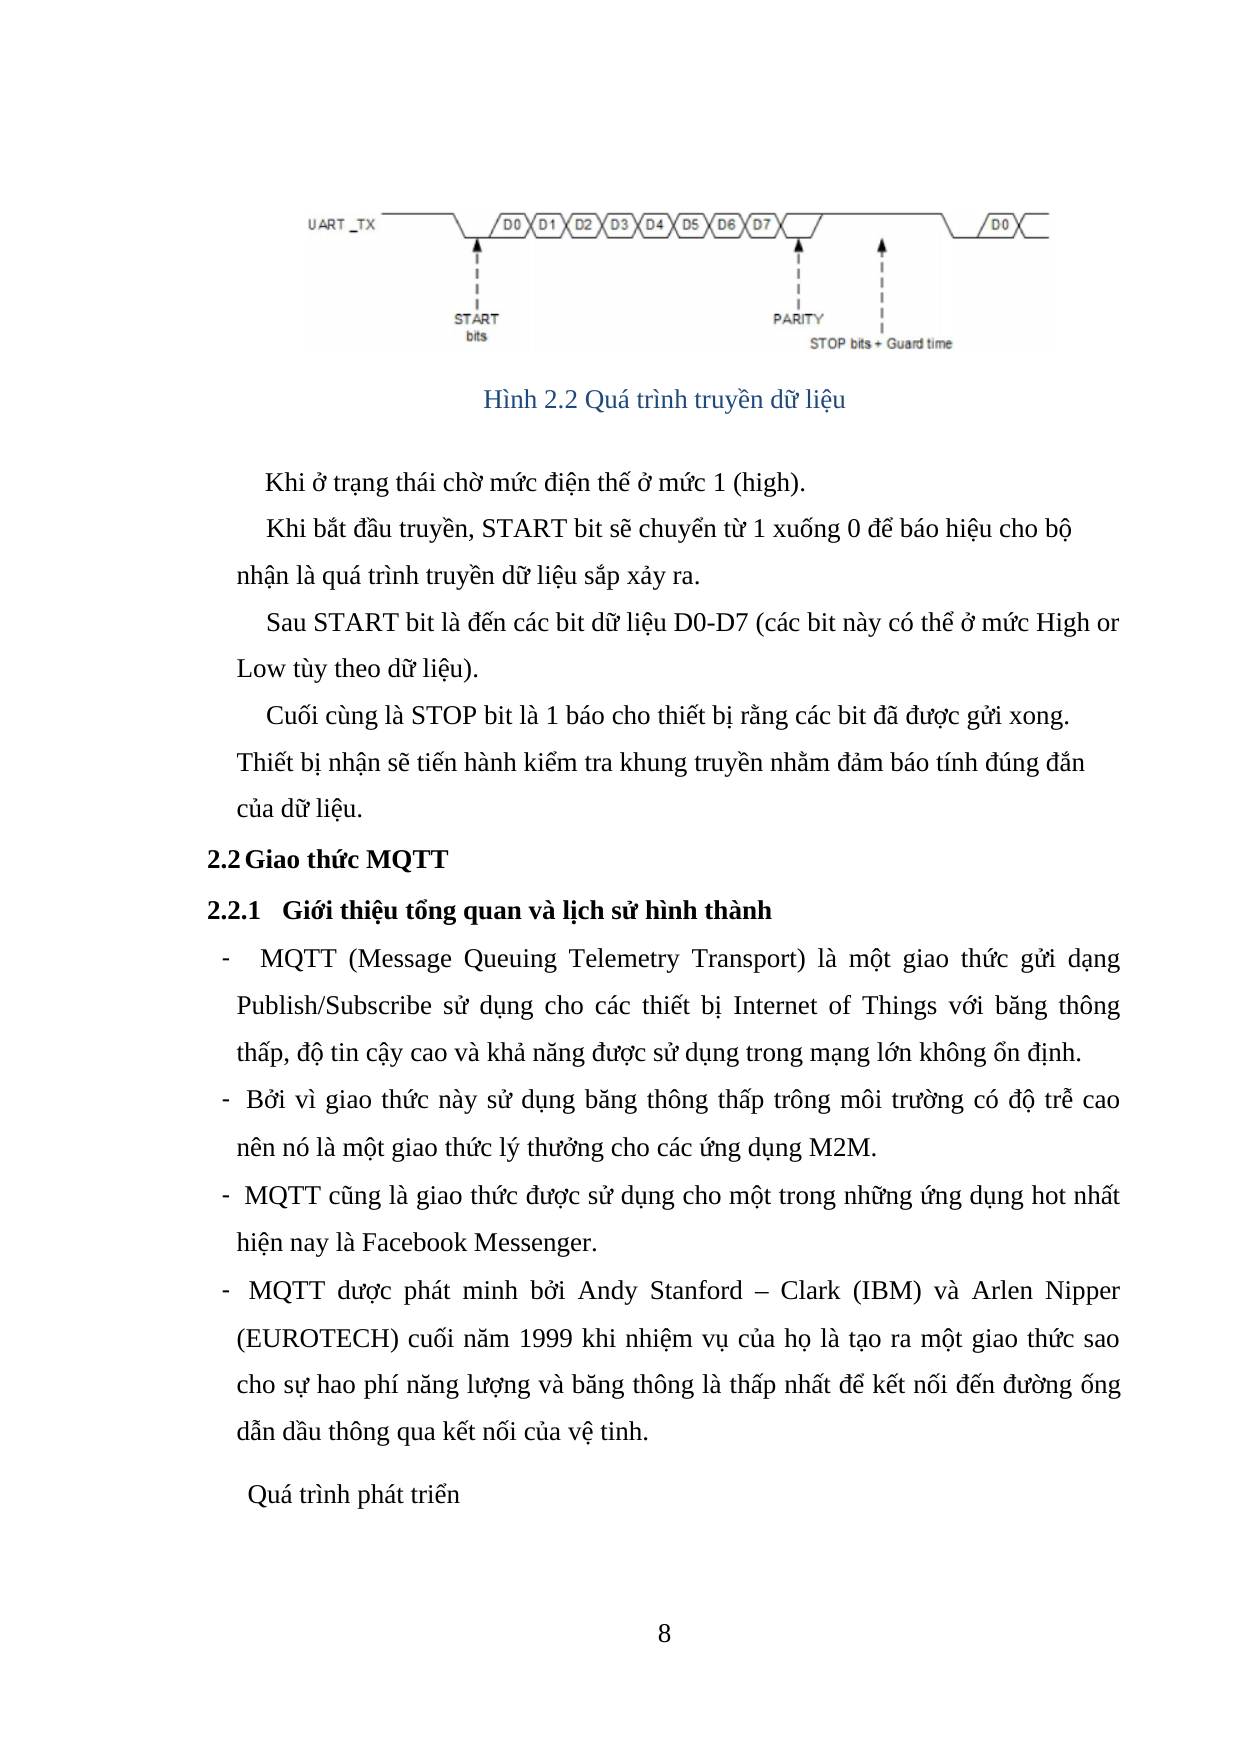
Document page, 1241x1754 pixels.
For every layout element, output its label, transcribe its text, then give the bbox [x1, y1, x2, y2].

list MQTT (Message Queuing Telemetry Transport) là một giao thức gửi dạng Publish/Subscribe sử dụng cho các thiết bị Internet of Things với băng thông thấp, độ tin cậy cao và khả năng được sử dụng trong mạng lớn không ổn định. [222, 941, 1122, 1067]
text Khi ở trạng thái chờ mức điện thế ở mức 1 (high). [207, 466, 1122, 497]
text Cuối cùng là STOP bit là 1 báo cho thiết bị rằng các bit đã được gửi xong. Thiết bị nhận sẽ tiến hành kiểm tra khung truyền nhằm đảm báo tính đúng đắn của dữ liệu. [236, 699, 1122, 824]
text Quá trình phát triển [207, 1478, 1122, 1509]
list Bởi vì giao thức này sử dụng băng thông thấp trông môi trường có độ trễ cao nên nó là một giao thức lý thưởng cho các ứng dụng M2M. [222, 1083, 1122, 1162]
list MQTT dược phát minh bởi Andy Stanford – Clark (IBM) và Arlen Nipper (EUROTECH) cuối năm 1999 khi nhiệm vụ của họ là tạo ra một giao thức sao cho sự hao phí năng lượng và băng thông là thấp nhất để kết nối đến đường ống dẫn dầu thông qua kết nối của vệ tinh. [222, 1273, 1122, 1446]
text Khi bắt đầu truyền, START bit sẽ chuyển từ 1 xuống 0 để báo hiệu cho bộ nhận là quá trình truyền dữ liệu sắp xảy ra. [236, 512, 1122, 590]
text Sau START bit là đến các bit dữ liệu D0-D7 (các bit này có thể ở mức High or Low tùy theo dữ liệu). [236, 606, 1122, 684]
picture [292, 177, 1093, 368]
subtitle Giao thức MQTT [207, 843, 1122, 874]
subtitle Giới thiệu tổng quan và lịch sử hình thành [207, 894, 1122, 925]
list MQTT cũng là giao thức được sử dụng cho một trong những ứng dụng hot nhất hiện nay là Facebook Messenger. [222, 1178, 1122, 1258]
text Hình 2.2 Quá trình truyền dữ liệu [207, 383, 1122, 414]
